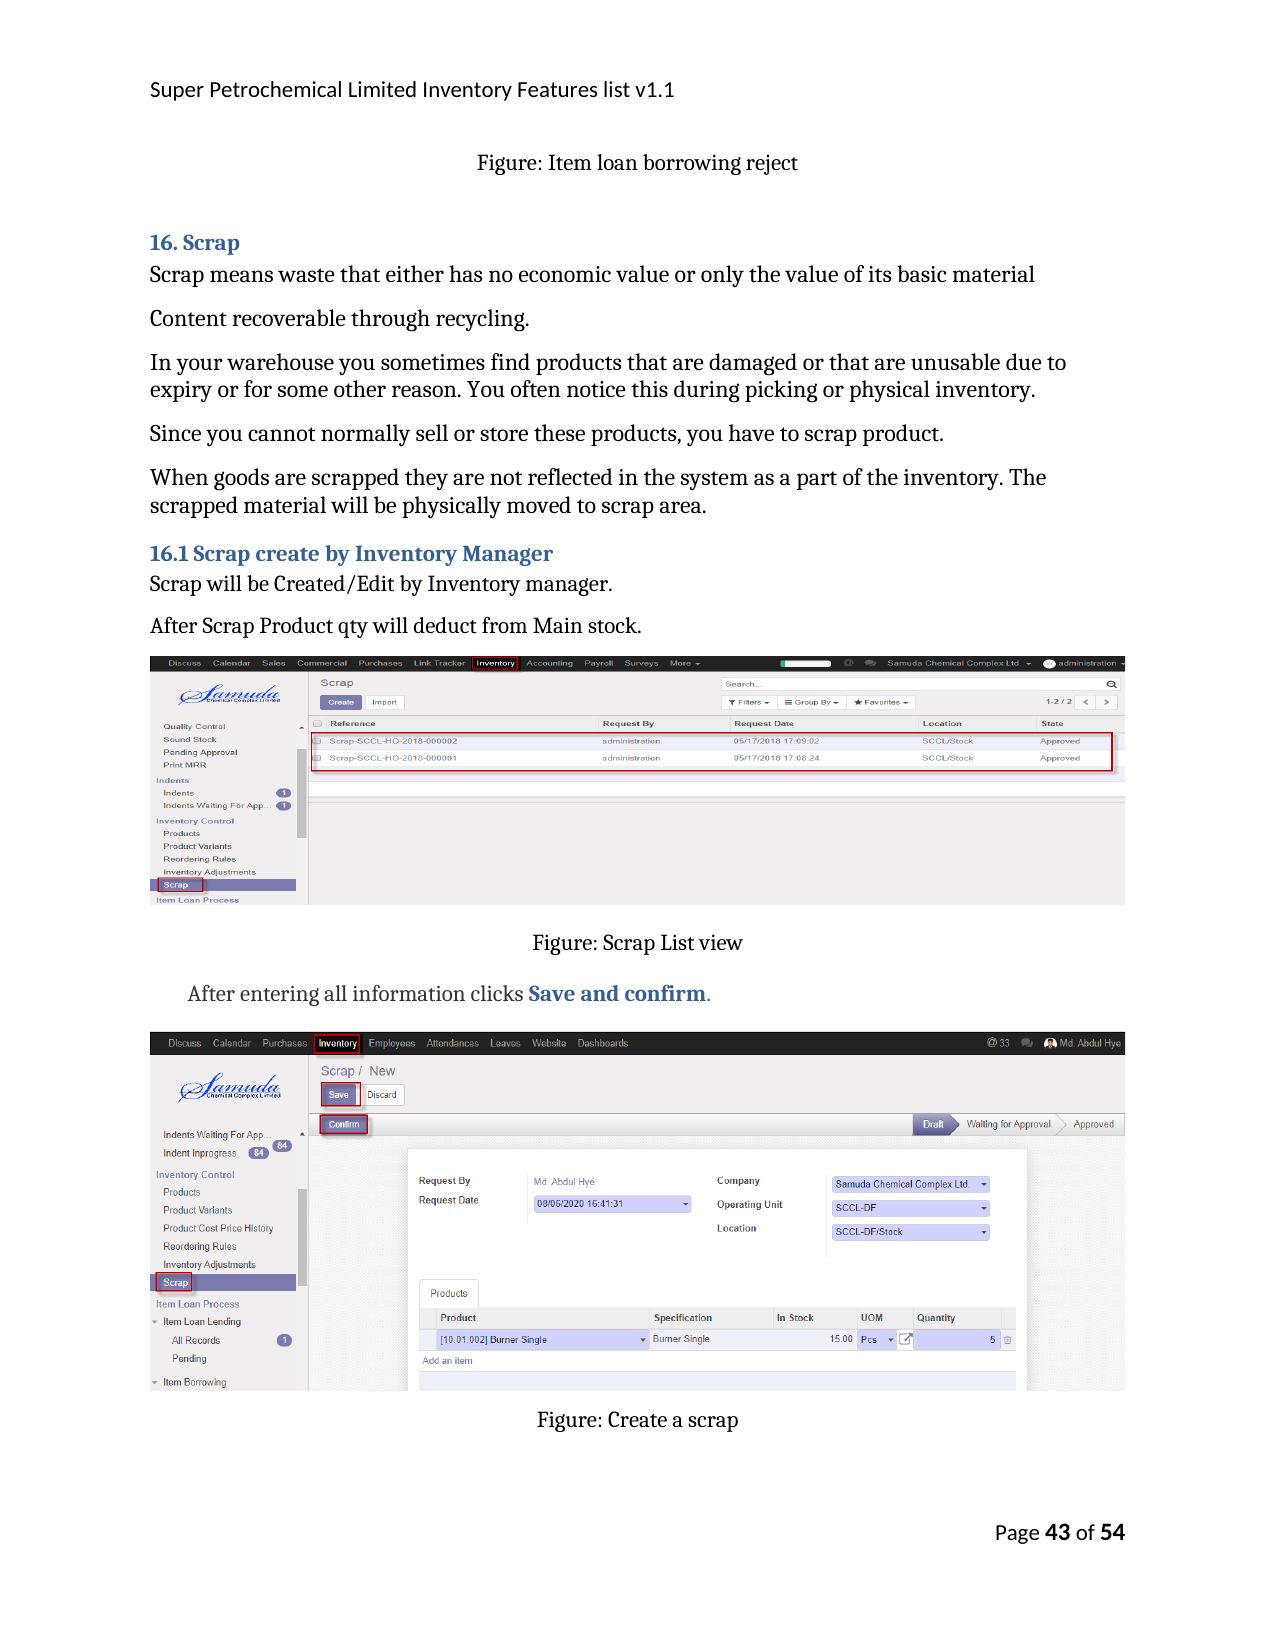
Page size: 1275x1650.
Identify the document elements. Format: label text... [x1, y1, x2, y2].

text Figure: Item loan borrowing reject [150, 150, 1125, 176]
text After Scrap Product qty will deduct from Main stock. [150, 613, 1125, 640]
subtitle 16. Scrap [150, 230, 1125, 257]
text Since you cannot normally sell or store these products, you have to scrap product. [150, 420, 1125, 448]
text In your warehouse you sometimes find products that are damaged or that are unusable due to expiry or for some other reason. You often notice this during picking or physical inventory. [150, 348, 1125, 404]
text After entering all information clicks Save and confirm. [187, 981, 1125, 1007]
picture [150, 1031, 1125, 1391]
text Scrap will be Created/Edit by Inventory manager. [150, 571, 1125, 597]
text Figure: Scrap List view [150, 929, 1125, 956]
text Content recoverable through recycling. [150, 304, 1125, 332]
subtitle 16.1 Scrap create by Inventory Manager [150, 540, 1125, 567]
picture [150, 656, 1125, 905]
text Figure: Create a scrap [150, 1407, 1125, 1433]
text When goods are scrapped they are not reflected in the system as a part of the inventory. The scrapped material will be physically moved to scrap area. [150, 464, 1125, 519]
text Scrap means waste that either has no economic value or only the value of its basic material [150, 260, 1125, 288]
